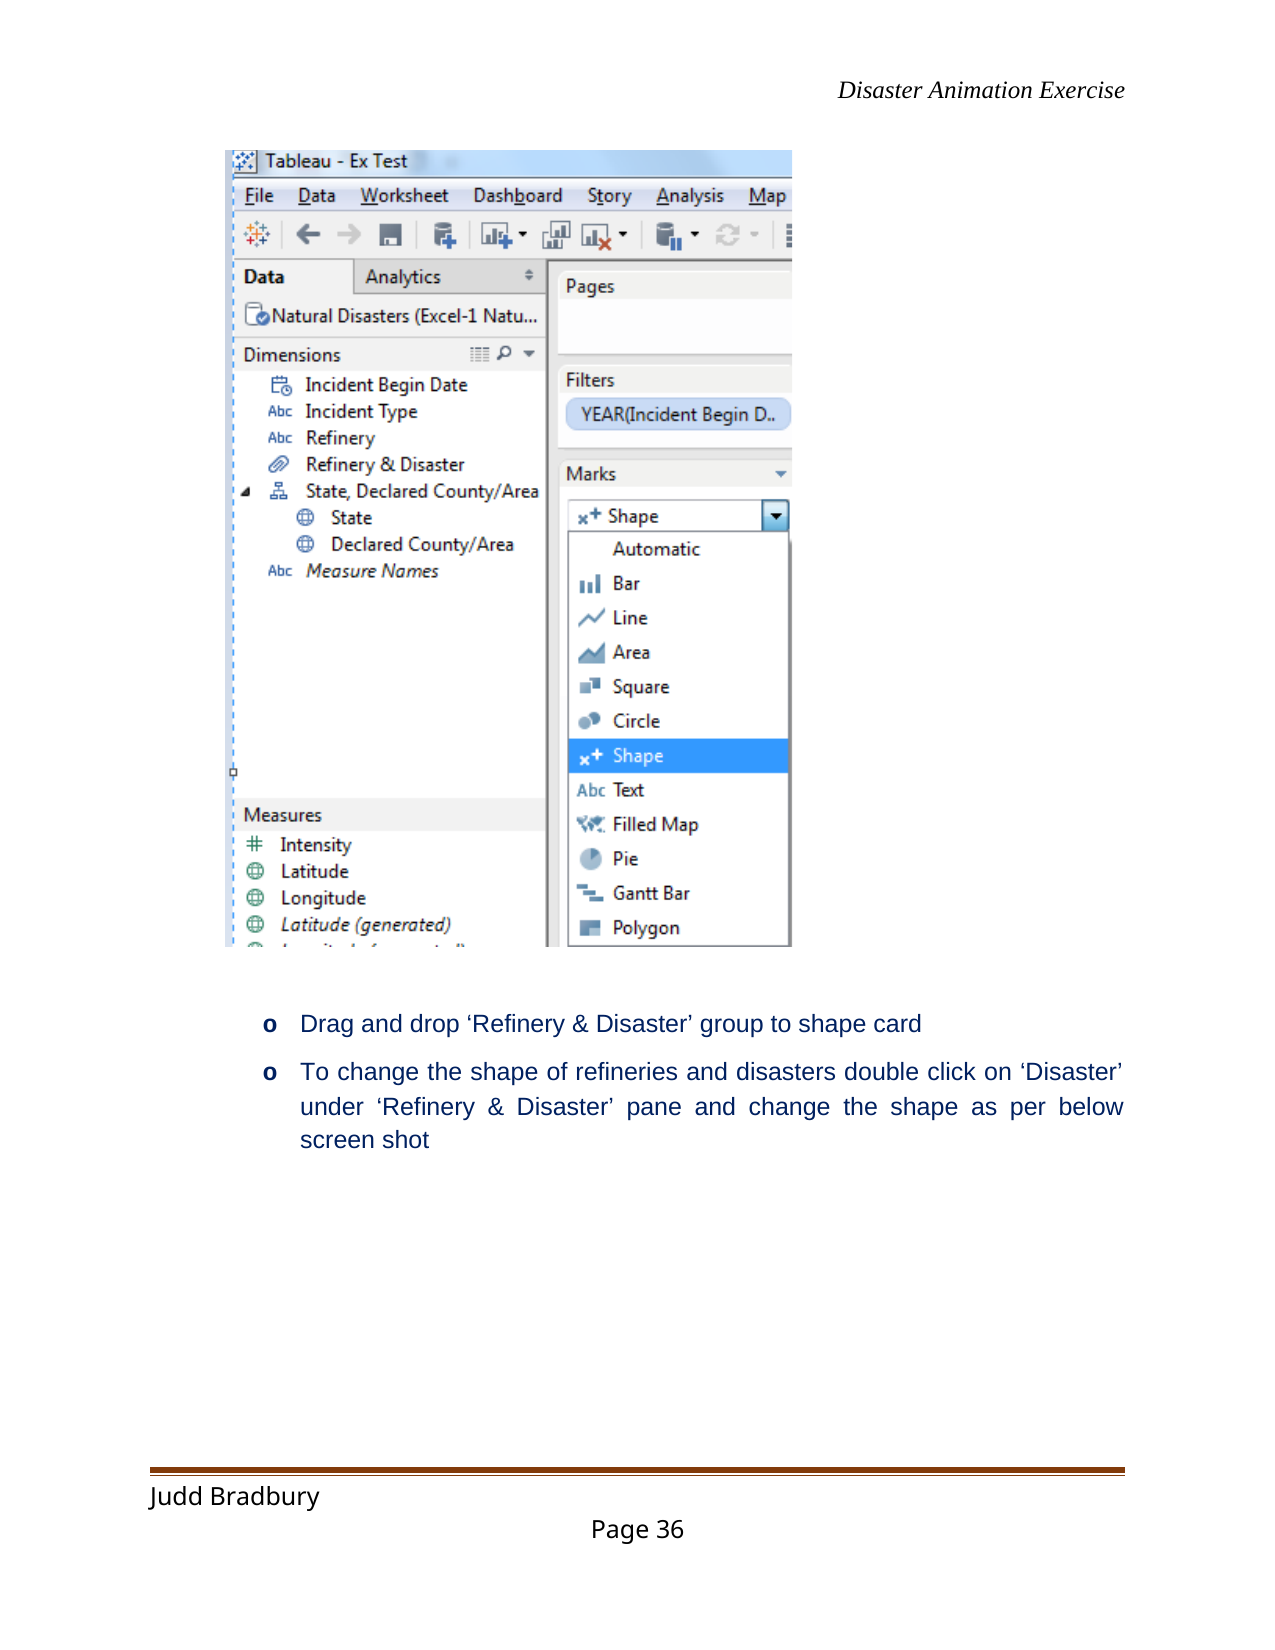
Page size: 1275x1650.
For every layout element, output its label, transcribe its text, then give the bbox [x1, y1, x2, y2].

picture [225, 150, 793, 947]
title Drag and drop ‘Refinery & Disaster’ group to shape card [262, 1009, 1125, 1040]
title To change the shape of refineries and disasters double click on ‘Disaster’ under ‘Refinery & Disaster’ pane and change the shape as per below screen shot [262, 1057, 1125, 1154]
